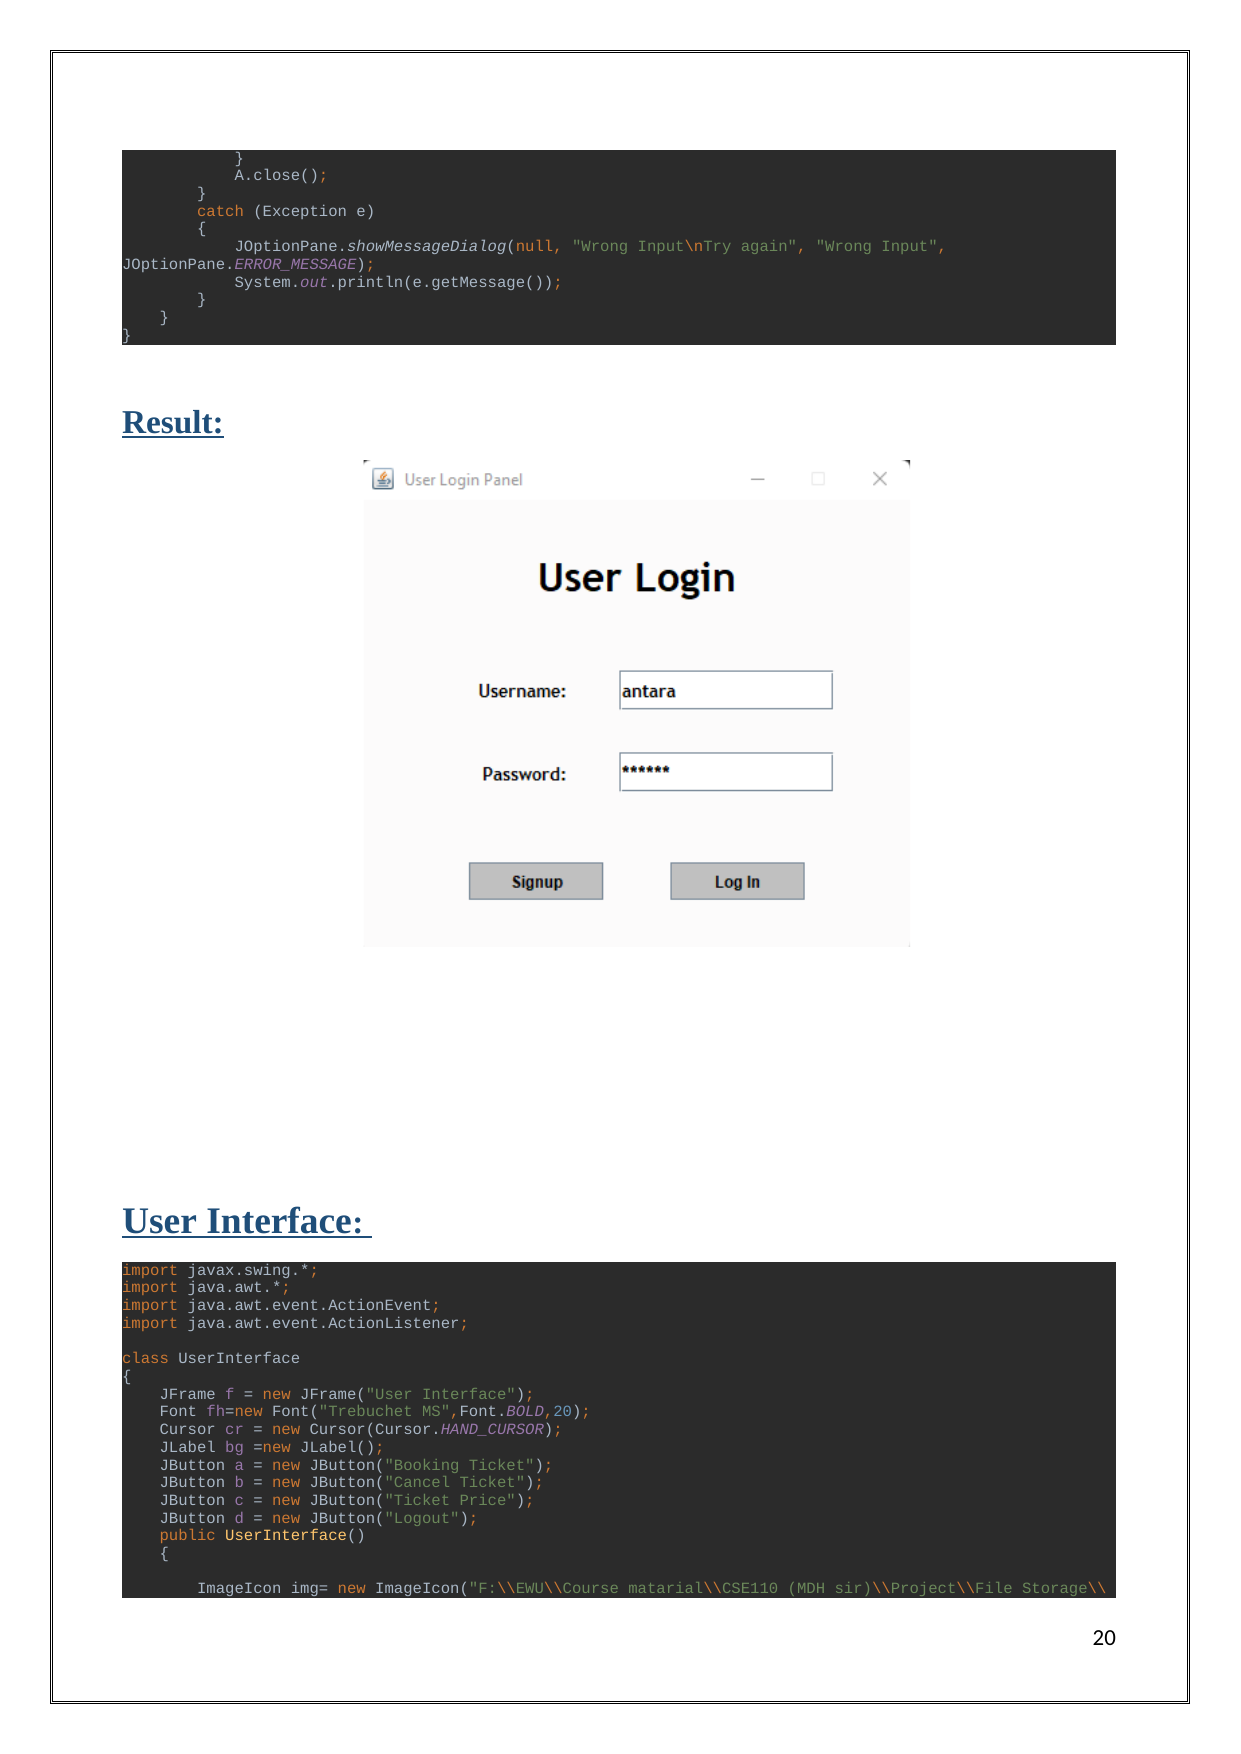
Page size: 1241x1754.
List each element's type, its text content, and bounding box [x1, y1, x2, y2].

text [122, 150, 1116, 345]
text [122, 1262, 1116, 1598]
text Result: [122, 403, 1116, 441]
text User Interface: [122, 1199, 1116, 1242]
picture [363, 460, 911, 947]
